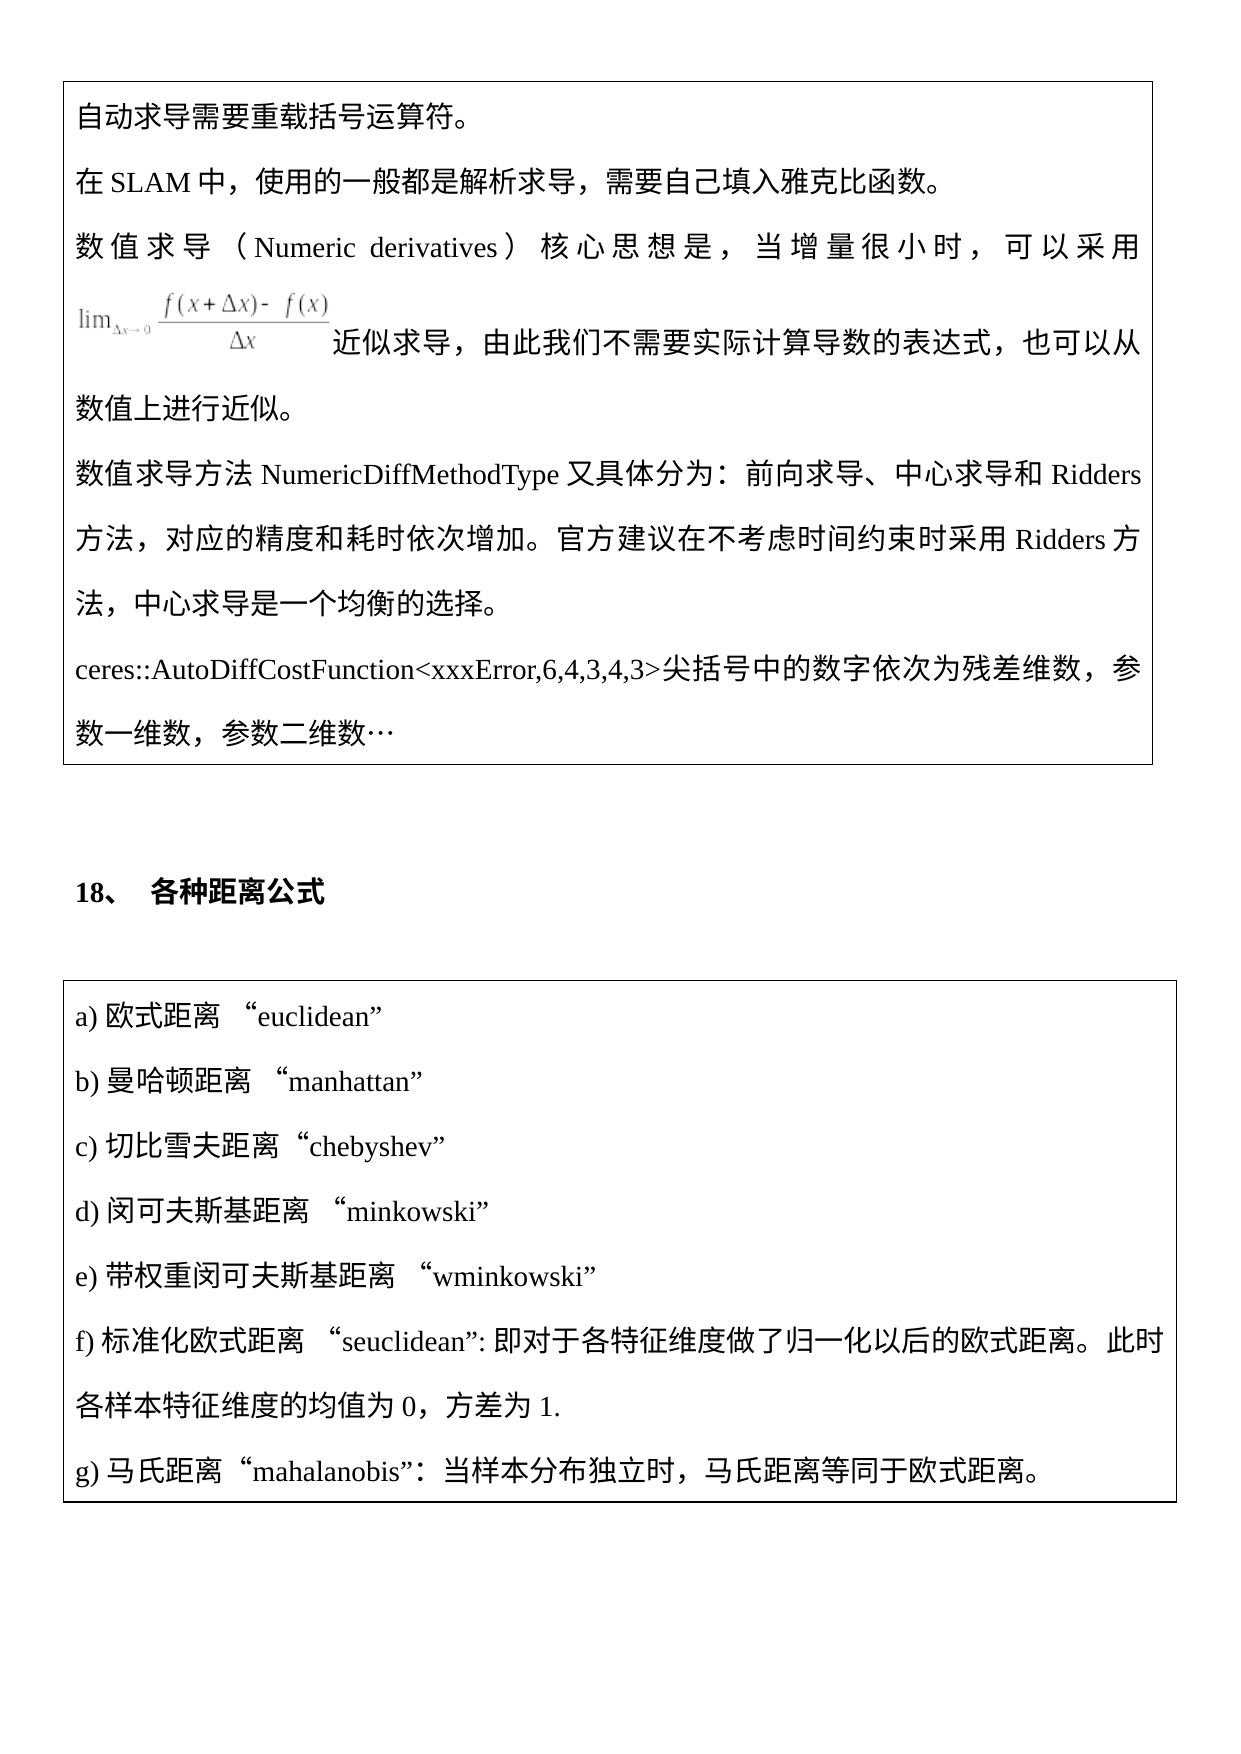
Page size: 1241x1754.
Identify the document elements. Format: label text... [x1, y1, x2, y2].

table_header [64, 82, 1152, 764]
table_header a) 欧式距离 “euclidean” b) 曼哈顿距离 “manhattan” c) 切比雪夫距离“chebyshev” d) 闵可夫斯基距离 “minkowski” e) 带权重闵可夫斯基距离 “wminkowski” f) 标准化欧式距离 “seuclidean”: 即对于各特征维度做了归一化以后的欧式距离。此时各样本特征维度的均值为0，方差为1. g) 马氏距离“mahalanobis”：当样本分布独立时，马氏距离等同于欧式距离。 [64, 981, 1176, 1501]
subtitle 各种距离公式 [75, 857, 1165, 922]
